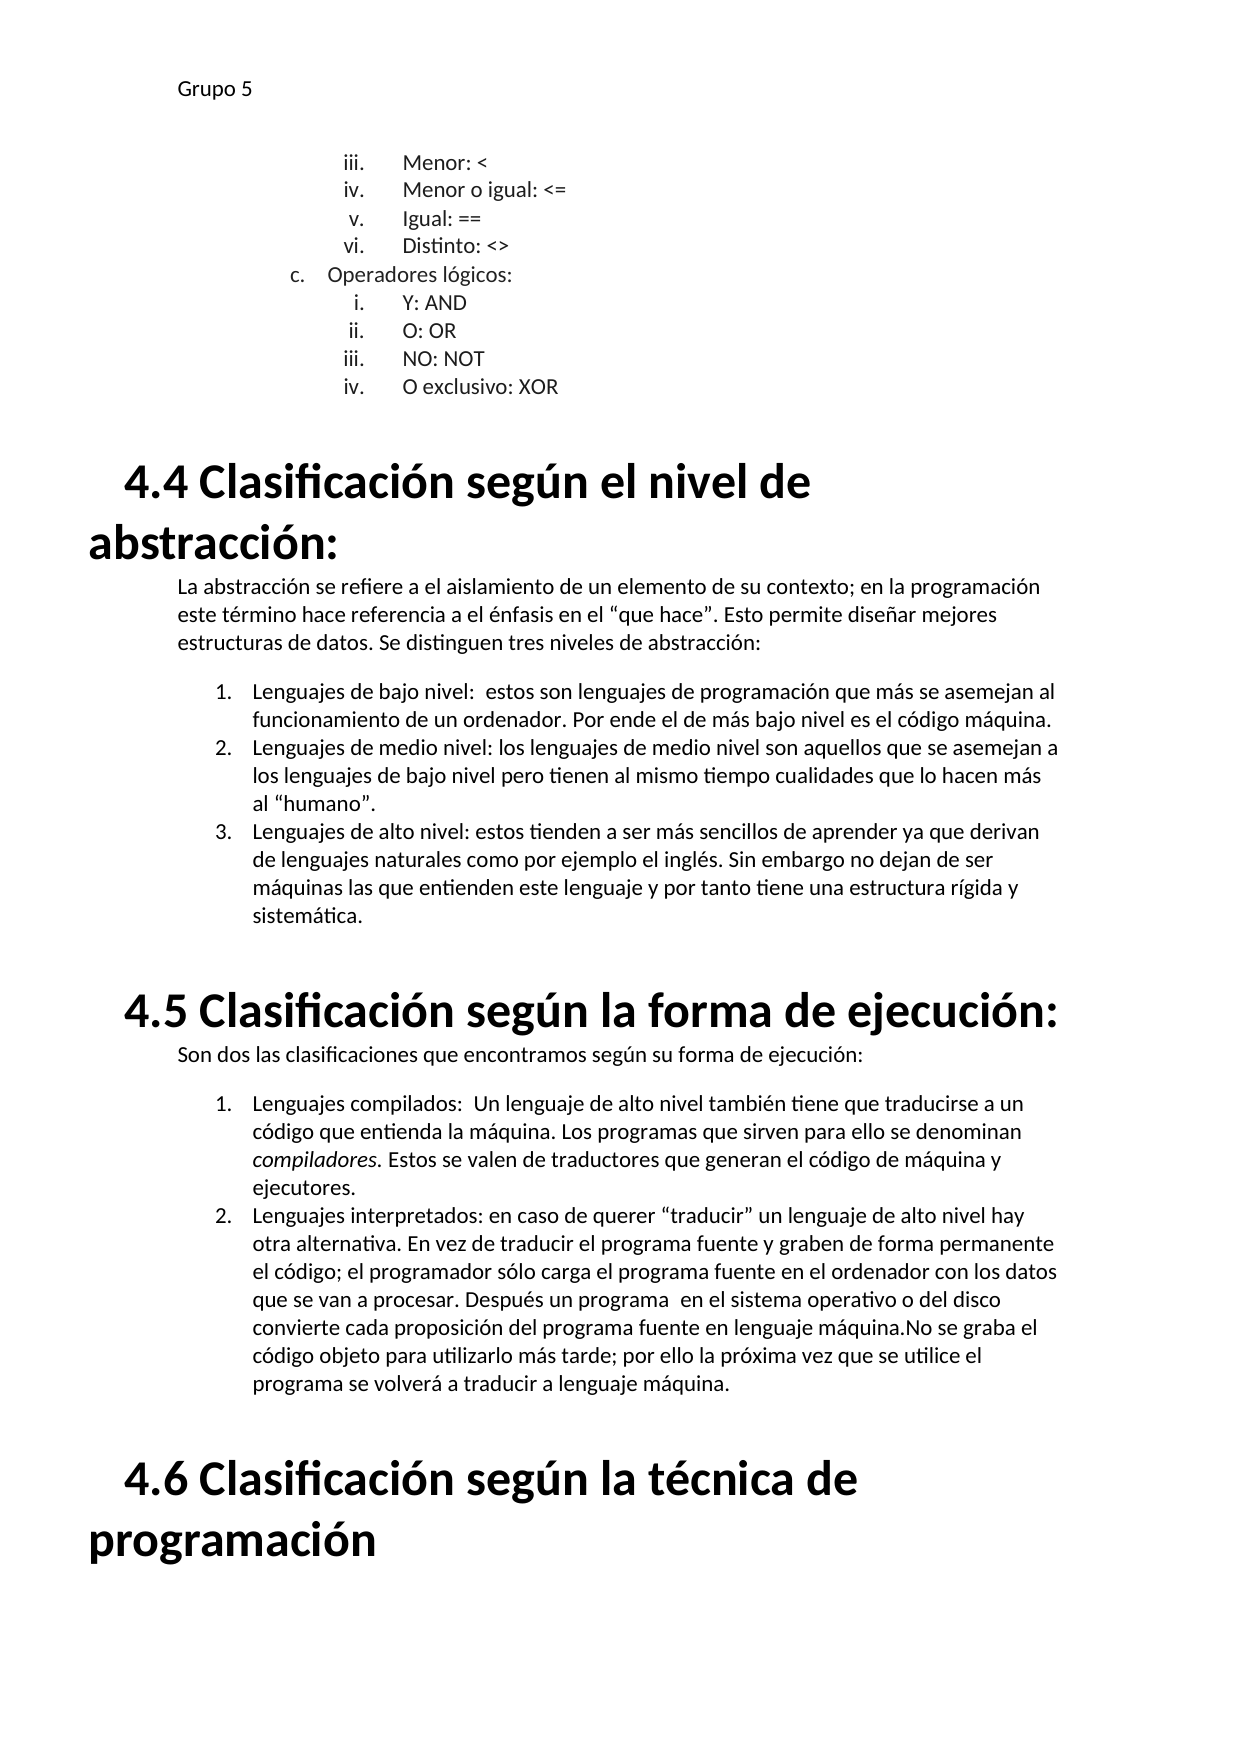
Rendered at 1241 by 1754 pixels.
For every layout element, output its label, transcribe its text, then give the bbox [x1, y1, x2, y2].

list Operadores lógicos: [290, 260, 1063, 288]
text 4.4 Clasificación según el nivel de abstracción: [89, 450, 1063, 572]
list Y: AND [365, 288, 1063, 316]
list O: OR [365, 316, 1063, 344]
list Menor o igual: <= [365, 176, 1063, 204]
list Lenguajes interpretados: en caso de querer “traducir” un lenguaje de alto nivel hay otra alternativa. En vez de traducir el programa fuente y graben de forma permanente el código; el programador sólo carga el programa fuente en el ordenador con los datos que se van a procesar. Después un programa en el sistema operativo o del disco convierte cada proposición del programa fuente en lenguaje máquina.No se graba el código objeto para utilizarlo más tarde; por ello la próxima vez que se utilice el programa se volverá a traducir a lenguaje máquina. [215, 1201, 1063, 1397]
list Menor: < [365, 148, 1063, 176]
list Lenguajes compilados: Un lenguaje de alto nivel también tiene que traducirse a un código que entienda la máquina. Los programas que sirven para ello se denominan compiladores. Estos se valen de traductores que generan el código de máquina y ejecutores. [215, 1089, 1063, 1201]
text 4.5 Clasificación según la forma de ejecución: [89, 979, 1063, 1040]
list NO: NOT [365, 344, 1063, 372]
list Lenguajes de bajo nivel: estos son lenguajes de programación que más se asemejan al funcionamiento de un ordenador. Por ende el de más bajo nivel es el código máquina. [215, 677, 1063, 733]
text La abstracción se refiere a el aislamiento de un elemento de su contexto; en la programación este término hace referencia a el énfasis en el “que hace”. Esto permite diseñar mejores estructuras de datos. Se distinguen tres niveles de abstracción: [177, 572, 1063, 656]
list Igual: == [365, 204, 1063, 232]
list Lenguajes de alto nivel: estos tienden a ser más sencillos de aprender ya que derivan de lenguajes naturales como por ejemplo el inglés. Sin embargo no dejan de ser máquinas las que entienden este lenguaje y por tanto tiene una estructura rígida y sistemática. [215, 817, 1063, 929]
text Son dos las clasificaciones que encontramos según su forma de ejecución: [177, 1040, 1063, 1068]
list Lenguajes de medio nivel: los lenguajes de medio nivel son aquellos que se asemejan a los lenguajes de bajo nivel pero tienen al mismo tiempo cualidades que lo hacen más al “humano”. [215, 733, 1063, 817]
list O exclusivo: XOR [365, 372, 1063, 400]
text 4.6 Clasificación según la técnica de programación [89, 1447, 1063, 1569]
list Distinto: <> [365, 232, 1063, 260]
